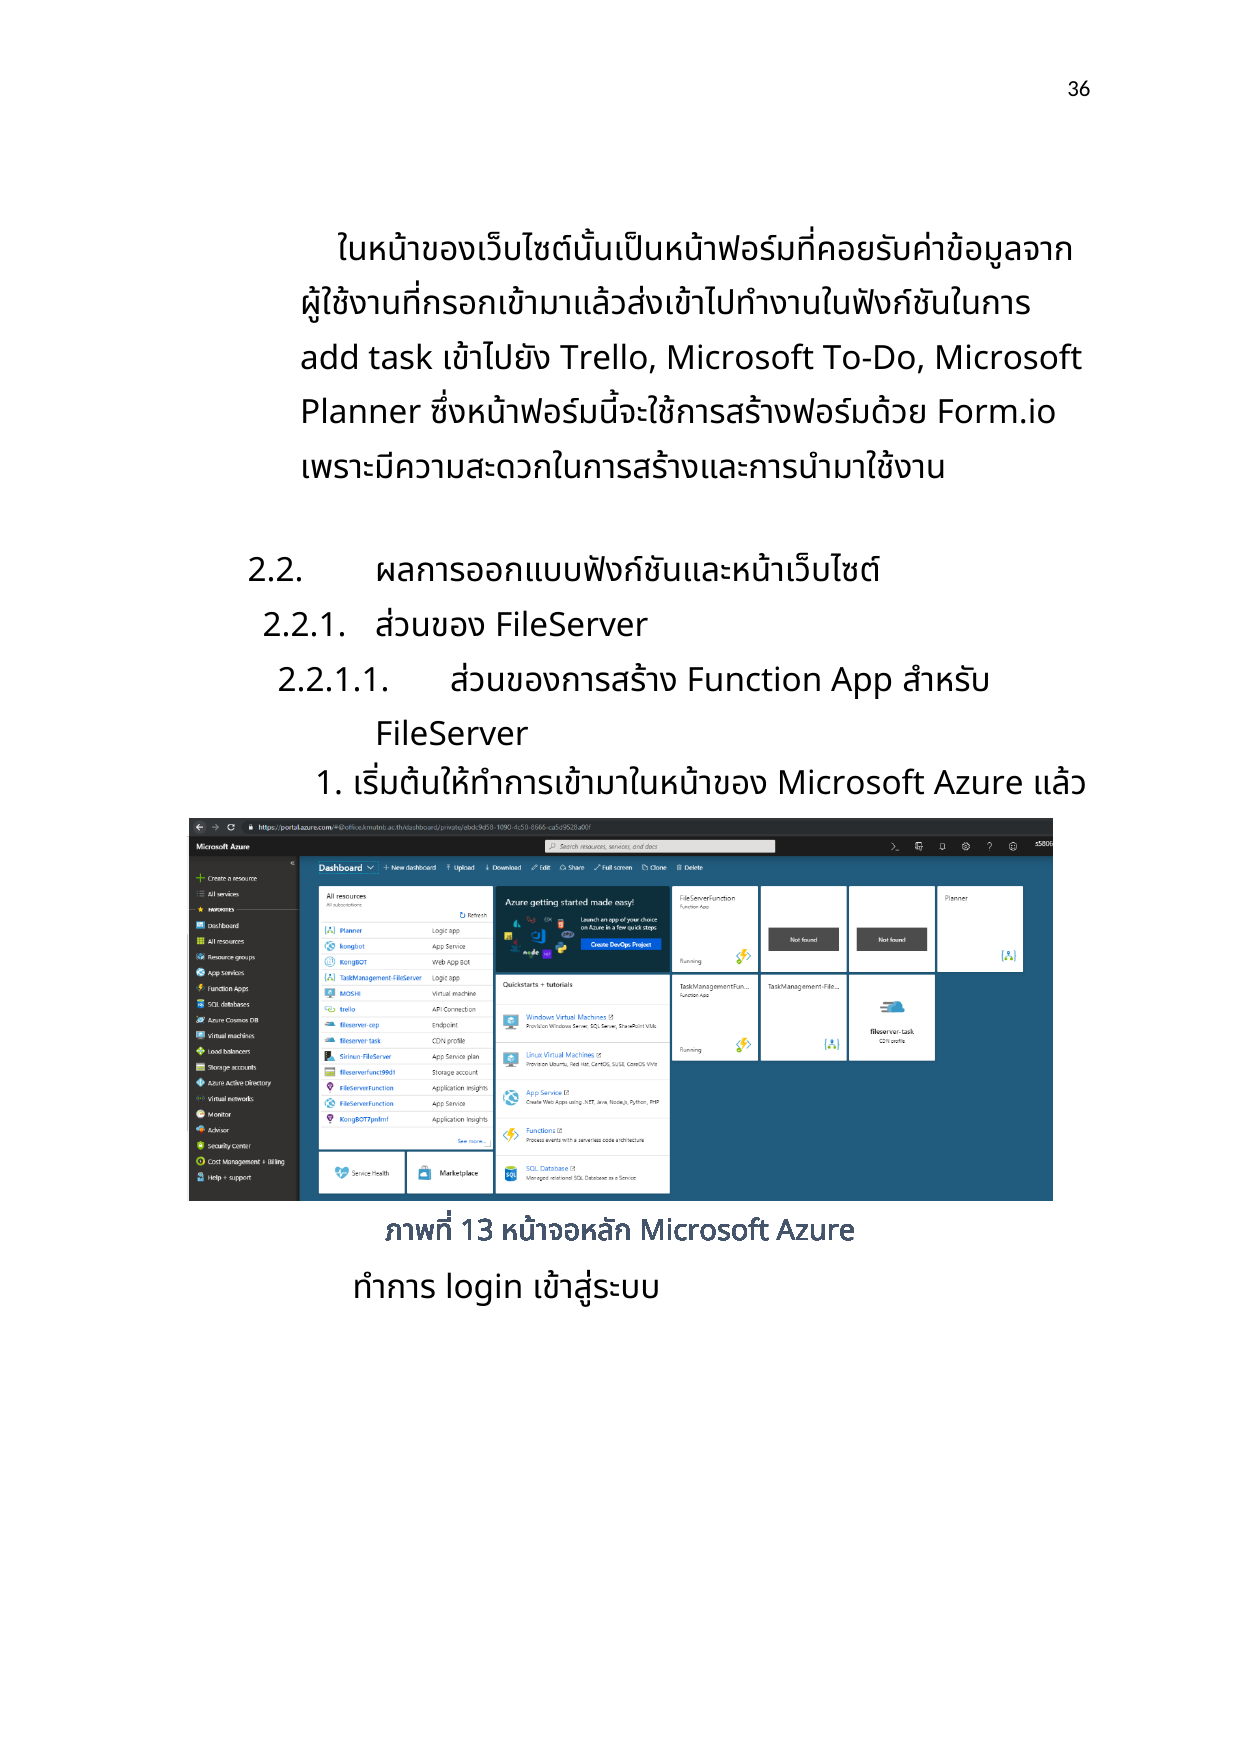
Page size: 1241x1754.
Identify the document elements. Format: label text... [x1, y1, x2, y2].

list ส่วนของ FileServer [262, 601, 1090, 651]
list ผลการออกแบบฟังก์ชันและหน้าเว็บไซต์ [247, 546, 1090, 597]
list ส่วนของการสร้าง Function App สำหรับ FileServer [277, 655, 1090, 755]
list ในหน้าของเว็บไซต์นั้นเป็นหน้าฟอร์มที่คอยรับค่าข้อมูลจากผู้ใช้งานที่กรอกเข้ามาแล้วส่งเข้าไปทำงานในฟังก์ชันในการ add task เข้าไปยัง Trello, Microsoft To-Do, Microsoft Planner ซึ่งหน้าฟอร์มนี้จะใช้การสร้างฟอร์มด้วย Form.io เพราะมีความสะดวกในการสร้างและการนำมาใช้งาน [300, 225, 1090, 493]
picture [187, 818, 1053, 1201]
